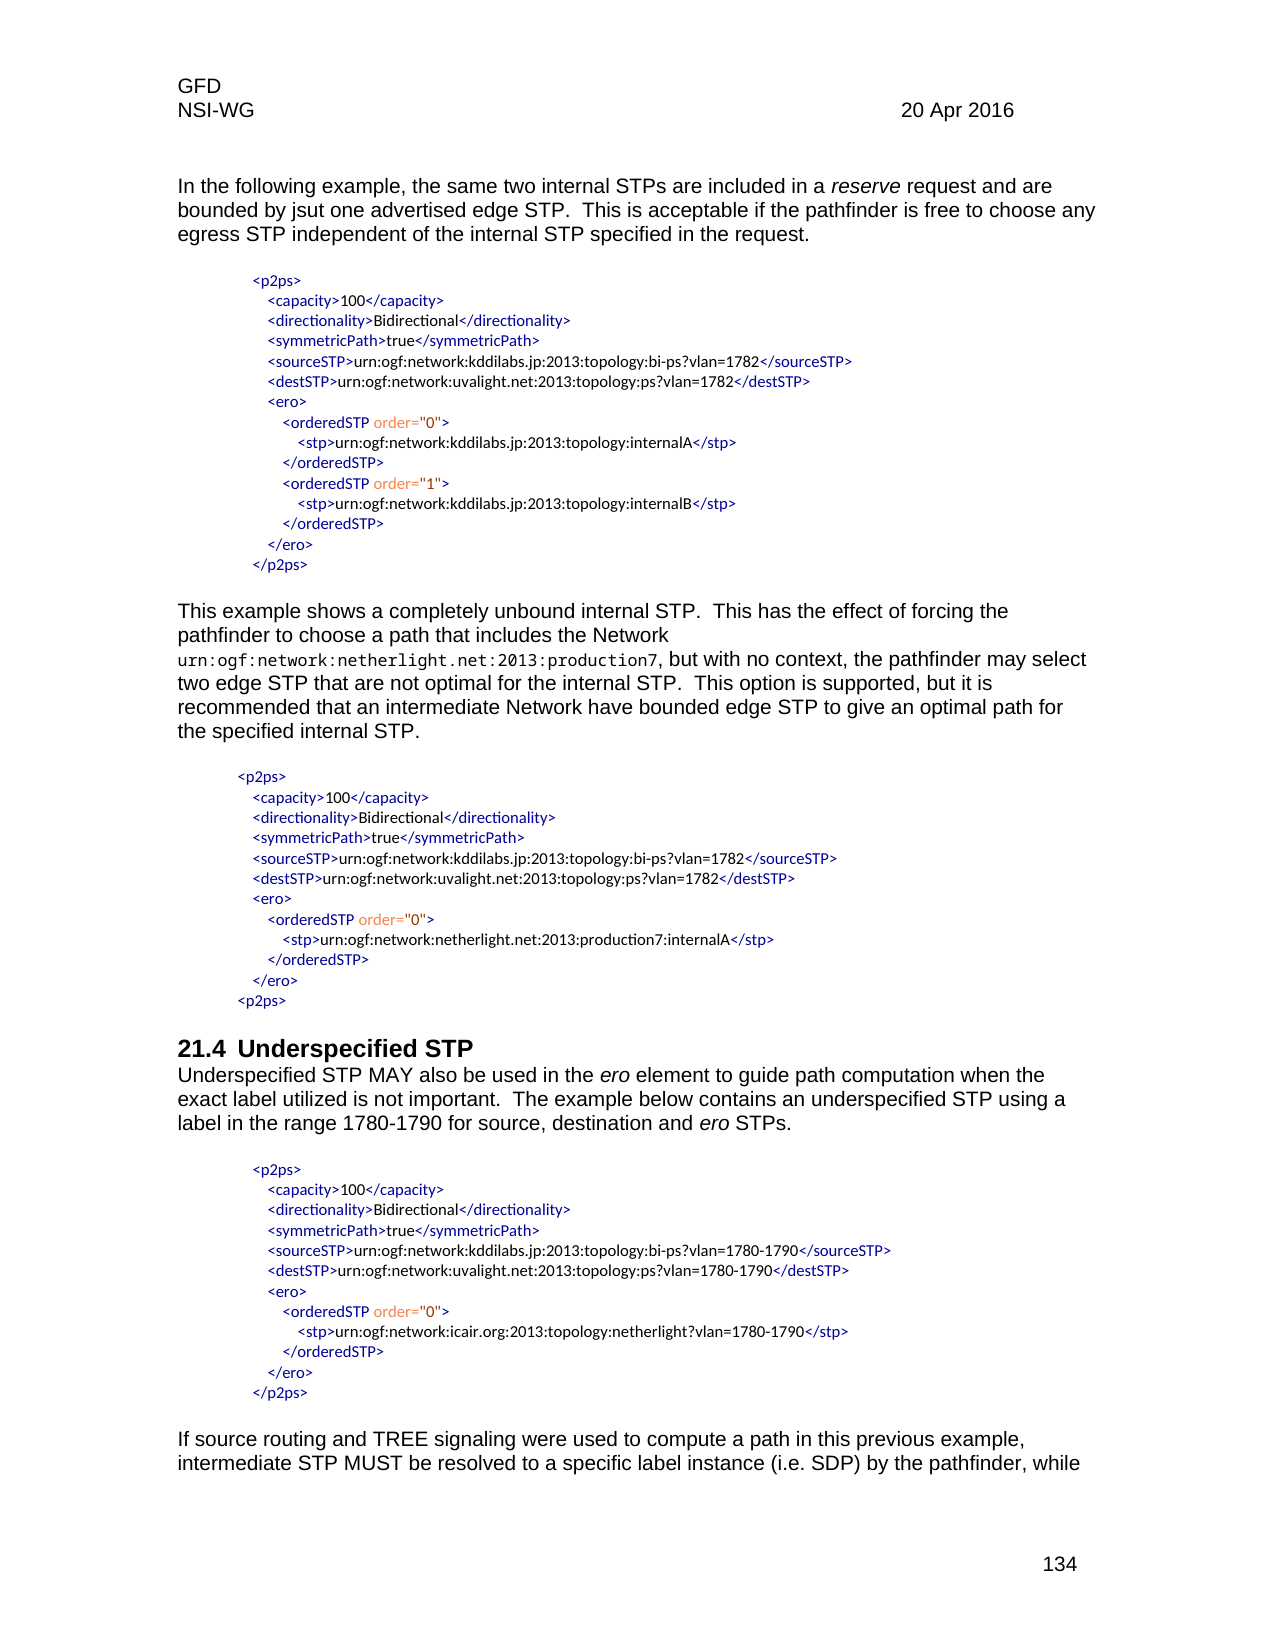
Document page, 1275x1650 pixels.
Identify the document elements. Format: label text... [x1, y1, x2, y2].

text Underspecified STP MAY also be used in the ero element to guide path computation when the exact label utilized is not important. The example below contains an underspecified STP using a label in the range 1780-1790 for source, destination and ero STPs. [177, 1063, 1098, 1135]
text <p2ps> <capacity>100</capacity> <directionality>Bidirectional</directionality> <symmetricPath>true</symmetricPath> <sourceSTP>urn:ogf:network:kddilabs.jp:2013:topology:bi-ps?vlan=1782</sourceSTP> <destSTP>urn:ogf:network:uvalight.net:2013:topology:ps?vlan=1782</destSTP> <ero> <orderedSTP order="0"> <stp>urn:ogf:network:kddilabs.jp:2013:topology:internalA</stp> </orderedSTP> <orderedSTP order="1"> <stp>urn:ogf:network:kddilabs.jp:2013:topology:internalB</stp> </orderedSTP> </ero> </p2ps> [252, 270, 1098, 574]
text <p2ps> <capacity>100</capacity> <directionality>Bidirectional</directionality> <symmetricPath>true</symmetricPath> <sourceSTP>urn:ogf:network:kddilabs.jp:2013:topology:bi-ps?vlan=1780-1790</sourceSTP> <destSTP>urn:ogf:network:uvalight.net:2013:topology:ps?vlan=1780-1790</destSTP> <ero> <orderedSTP order="0"> <stp>urn:ogf:network:icair.org:2013:topology:netherlight?vlan=1780-1790</stp> </orderedSTP> </ero> </p2ps> [252, 1159, 1098, 1403]
text This example shows a completely unbound internal STP. This has the effect of forcing the pathfinder to choose a path that includes the Network urn:ogf:network:netherlight.net:2013:production7, but with no context, the pathfinder may select two edge STP that are not optimal for the internal STP. This option is supported, but it is recommended that an intermediate Network have bounded edge STP to give an optimal path for the specified internal STP. [177, 598, 1098, 743]
subtitle Underspecified STP [177, 1034, 1098, 1063]
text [177, 1427, 1098, 1474]
text <p2ps> <capacity>100</capacity> <directionality>Bidirectional</directionality> <symmetricPath>true</symmetricPath> <sourceSTP>urn:ogf:network:kddilabs.jp:2013:topology:bi-ps?vlan=1782</sourceSTP> <destSTP>urn:ogf:network:uvalight.net:2013:topology:ps?vlan=1782</destSTP> <ero> <orderedSTP order="0"> <stp>urn:ogf:network:netherlight.net:2013:production7:internalA</stp> </orderedSTP> </ero> <p2ps> [237, 767, 1098, 1010]
text In the following example, the same two internal STPs are included in a reserve request and are bounded by jsut one advertised edge STP. This is acceptable if the pathfinder is free to choose any egress STP independent of the internal STP specified in the request. [177, 174, 1098, 246]
